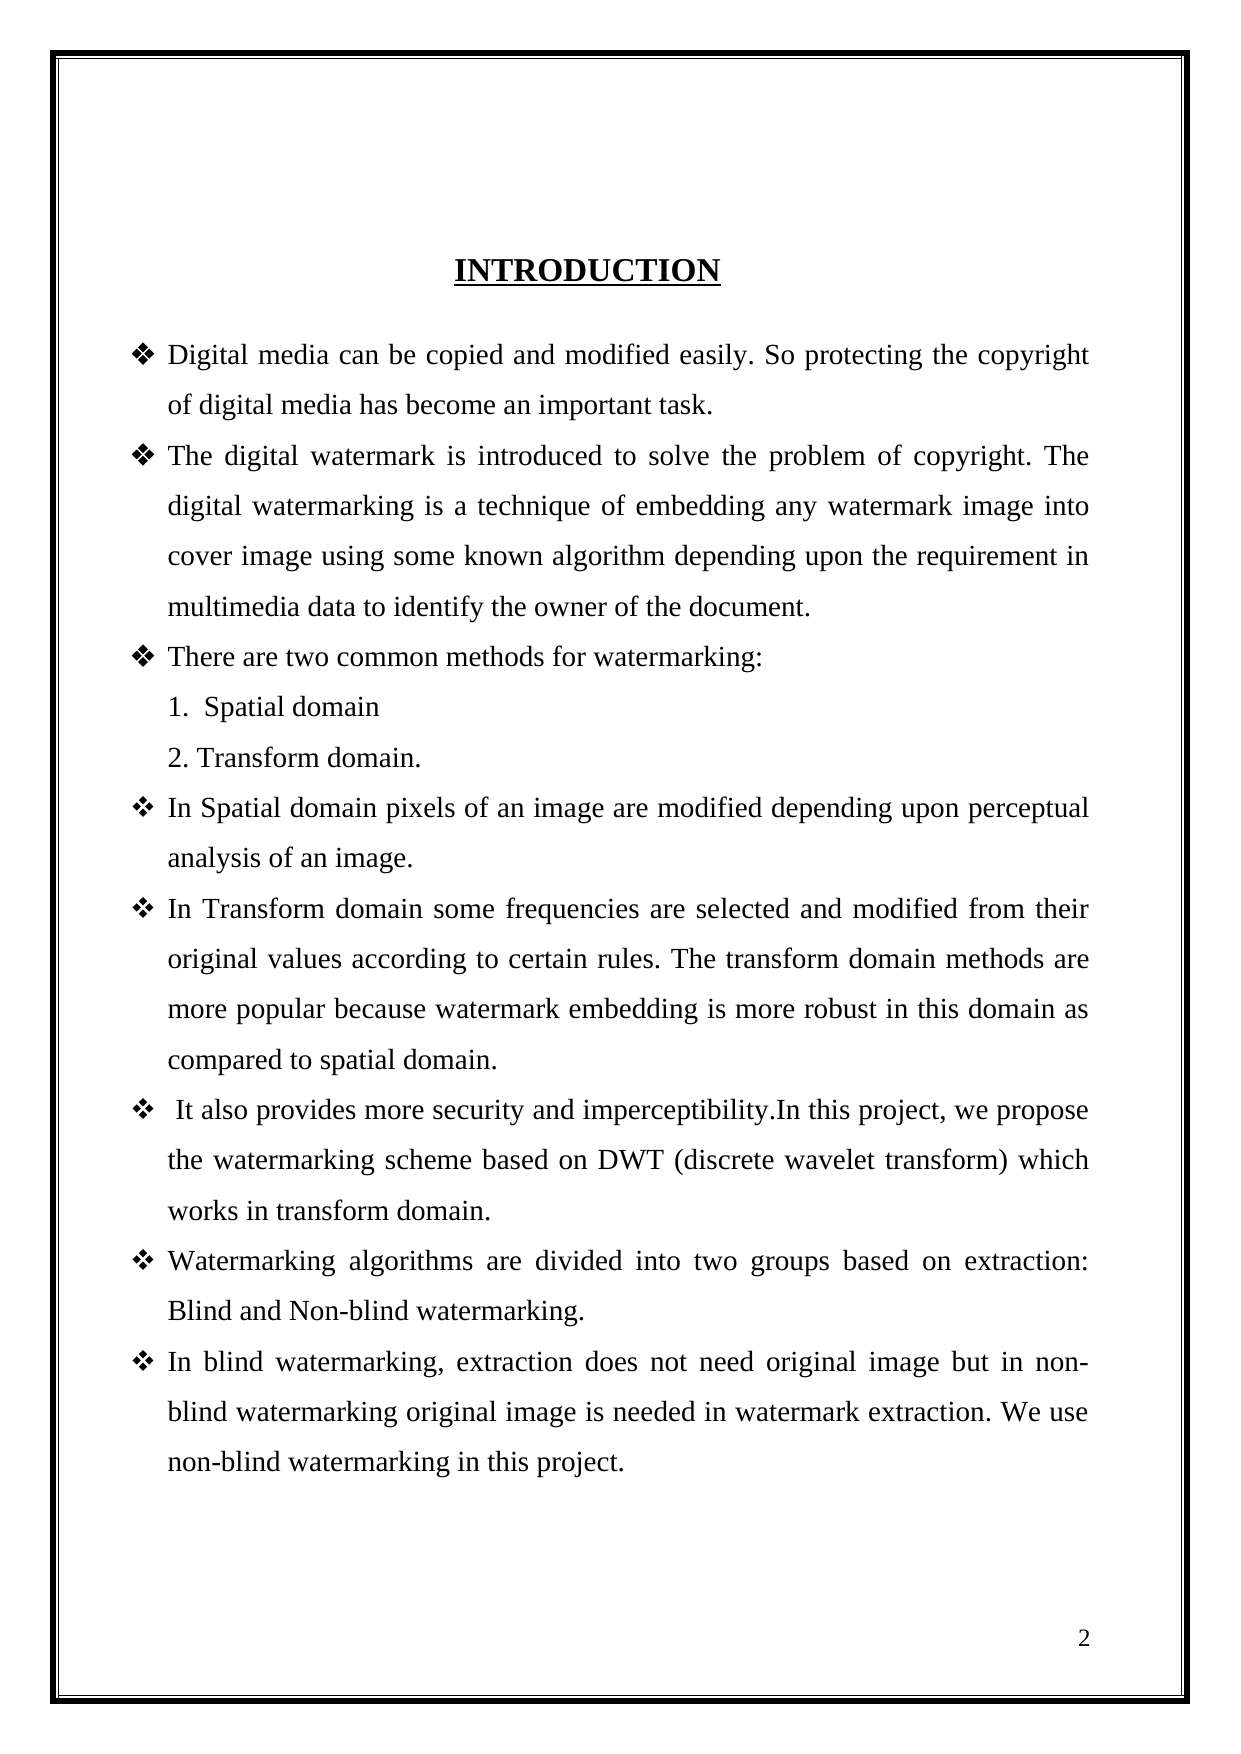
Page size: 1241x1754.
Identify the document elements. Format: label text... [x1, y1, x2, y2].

list In Spatial domain pixels of an image are modified depending upon perceptual analysis of an image. [130, 790, 1090, 874]
list Watermarking algorithms are divided into two groups based on extraction: Blind and Non-blind watermarking. [130, 1243, 1090, 1327]
list In Transform domain some frequencies are selected and modified from their original values according to certain rules. The transform domain methods are more popular because watermark embedding is more robust in this domain as compared to spatial domain. [130, 891, 1090, 1075]
list There are two common methods for watermarking: [130, 639, 1090, 673]
list In blind watermarking, extraction does not need original image but in non-blind watermarking original image is needed in watermark extraction. We use non-blind watermarking in this project. [130, 1344, 1090, 1478]
list Digital media can be copied and modified easily. So protecting the copyright of digital media has become an important task. [130, 337, 1090, 421]
list It also provides more security and imperceptibility.In this project, we propose the watermarking scheme based on DWT (discrete wavelet transform) which works in transform domain. [130, 1092, 1090, 1226]
list The digital watermark is introduced to solve the problem of copyright. The digital watermarking is a technique of embedding any watermark image into cover image using some known algorithm depending upon the requirement in multimedia data to identify the owner of the document. [130, 438, 1090, 622]
text INTRODUCTION [84, 251, 1090, 289]
list 2. Transform domain. [167, 740, 1090, 773]
list 1. Spatial domain [167, 689, 1090, 723]
